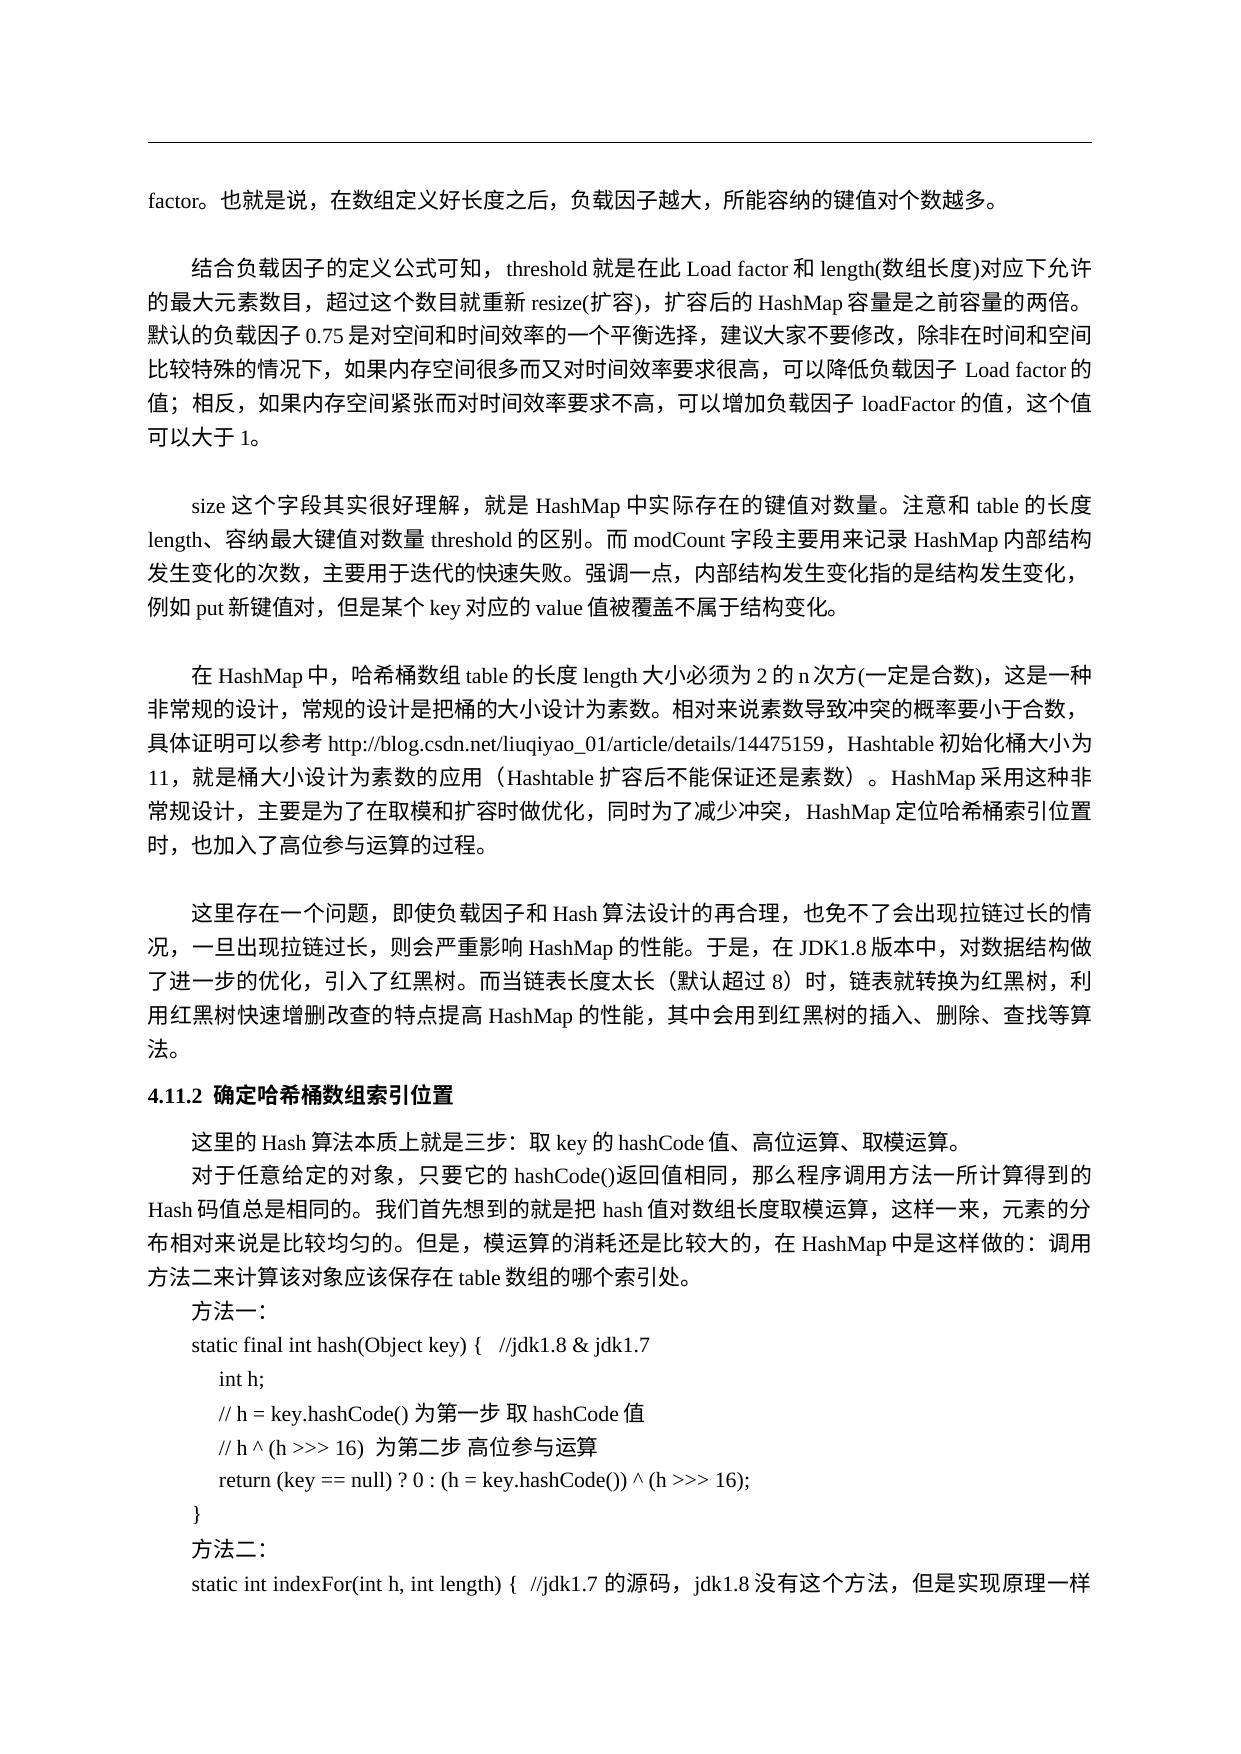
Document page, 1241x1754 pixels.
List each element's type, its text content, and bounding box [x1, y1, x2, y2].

text int h; [148, 1361, 1092, 1395]
text 这里的Hash算法本质上就是三步：取key的hashCode值、高位运算、取模运算。 [148, 1123, 1092, 1157]
text } [148, 1497, 1092, 1531]
text // h ^ (h >>> 16) 为第二步 高位参与运算 [148, 1429, 1092, 1463]
text 方法一： [148, 1293, 1092, 1327]
text 方法二： [148, 1531, 1092, 1565]
text 结合负载因子的定义公式可知，threshold就是在此Load factor和length(数组长度)对应下允许的最大元素数目，超过这个数目就重新resize(扩容)，扩容后的HashMap容量是之前容量的两倍。默认的负载因子0.75是对空间和时间效率的一个平衡选择，建议大家不要修改，除非在时间和空间比较特殊的情况下，如果内存空间很多而又对时间效率要求很高，可以降低负载因子Load factor的值；相反，如果内存空间紧张而对时间效率要求不高，可以增加负载因子loadFactor的值，这个值可以大于1。 [148, 249, 1092, 453]
text static final int hash(Object key) { //jdk1.8 & jdk1.7 [148, 1327, 1092, 1361]
text size这个字段其实很好理解，就是HashMap中实际存在的键值对数量。注意和table的长度length、容纳最大键值对数量threshold的区别。而modCount字段主要用来记录HashMap内部结构发生变化的次数，主要用于迭代的快速失败。强调一点，内部结构发生变化指的是结构发生变化，例如put新键值对，但是某个key对应的value值被覆盖不属于结构变化。 [148, 487, 1092, 623]
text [148, 182, 1092, 216]
text return (key == null) ? 0 : (h = key.hashCode()) ^ (h >>> 16); [148, 1463, 1092, 1497]
text 对于任意给定的对象，只要它的hashCode()返回值相同，那么程序调用方法一所计算得到的Hash码值总是相同的。我们首先想到的就是把hash值对数组长度取模运算，这样一来，元素的分布相对来说是比较均匀的。但是，模运算的消耗还是比较大的，在HashMap中是这样做的：调用方法二来计算该对象应该保存在table数组的哪个索引处。 [148, 1157, 1092, 1293]
text // h = key.hashCode() 为第一步 取hashCode值 [148, 1395, 1092, 1429]
subtitle 确定哈希桶数组索引位置 [148, 1077, 1092, 1111]
text 在HashMap中，哈希桶数组table的长度length大小必须为2的n次方(一定是合数)，这是一种非常规的设计，常规的设计是把桶的大小设计为素数。相对来说素数导致冲突的概率要小于合数，具体证明可以参考http://blog.csdn.net/liuqiyao_01/article/details/14475159，Hashtable初始化桶大小为11，就是桶大小设计为素数的应用（Hashtable扩容后不能保证还是素数）。HashMap采用这种非常规设计，主要是为了在取模和扩容时做优化，同时为了减少冲突，HashMap定位哈希桶索引位置时，也加入了高位参与运算的过程。 [148, 657, 1092, 861]
text 这里存在一个问题，即使负载因子和Hash算法设计的再合理，也免不了会出现拉链过长的情况，一旦出现拉链过长，则会严重影响HashMap的性能。于是，在JDK1.8版本中，对数据结构做了进一步的优化，引入了红黑树。而当链表长度太长（默认超过8）时，链表就转换为红黑树，利用红黑树快速增删改查的特点提高HashMap的性能，其中会用到红黑树的插入、删除、查找等算法。 [148, 895, 1092, 1064]
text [148, 1565, 1092, 1599]
